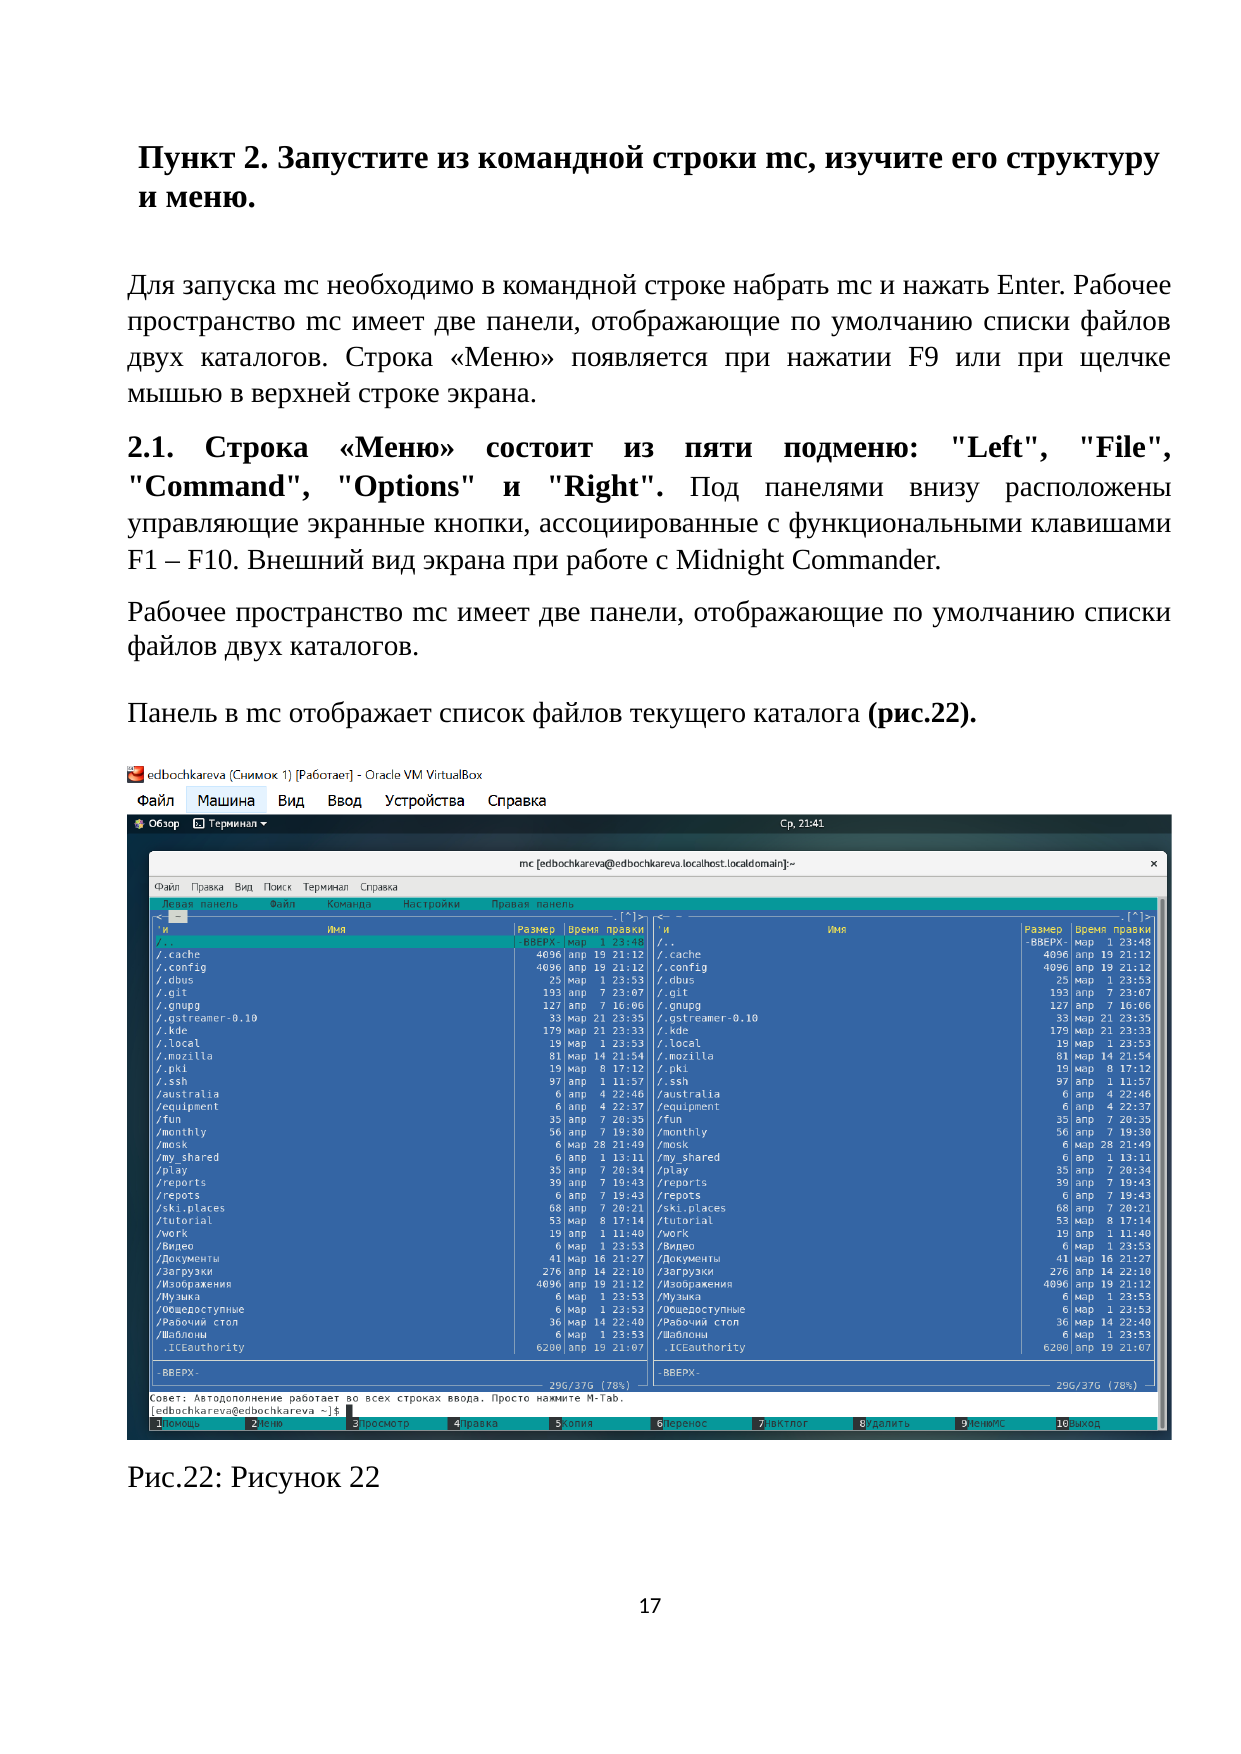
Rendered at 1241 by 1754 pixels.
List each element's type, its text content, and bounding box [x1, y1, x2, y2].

subtitle Пункт 2. Запустите из командной строки mc, изучите его структуру и меню. [138, 138, 1172, 214]
picture [127, 762, 1172, 1440]
text Панель в mc отображает список файлов текущего каталога (рис.22). [127, 695, 1172, 729]
text Рис.22: Рисунок 22 [127, 1459, 1172, 1494]
text Рабочее пространство mc имеет две панели, отображающие по умолчанию списки файлов двух каталогов. [127, 594, 1172, 662]
text 2.1. Строка «Меню» состоит из пяти подменю: "Left", "File", "Command", "Options" и "Right". Под панелями внизу расположены управляющие экранные кнопки, ассоциированные с функциональными клавишами F1 – F10. Внешний вид экрана при работе с Midnight Commander. [127, 428, 1172, 575]
text Для запуска mc необходимо в командной строке набрать mc и нажать Enter. Рабочее пространство mc имеет две панели, отображающие по умолчанию списки файлов двух каталогов. Строка «Меню» появляется при нажатии F9 или при щелчке мышью в верхней строке экрана. [127, 267, 1172, 409]
